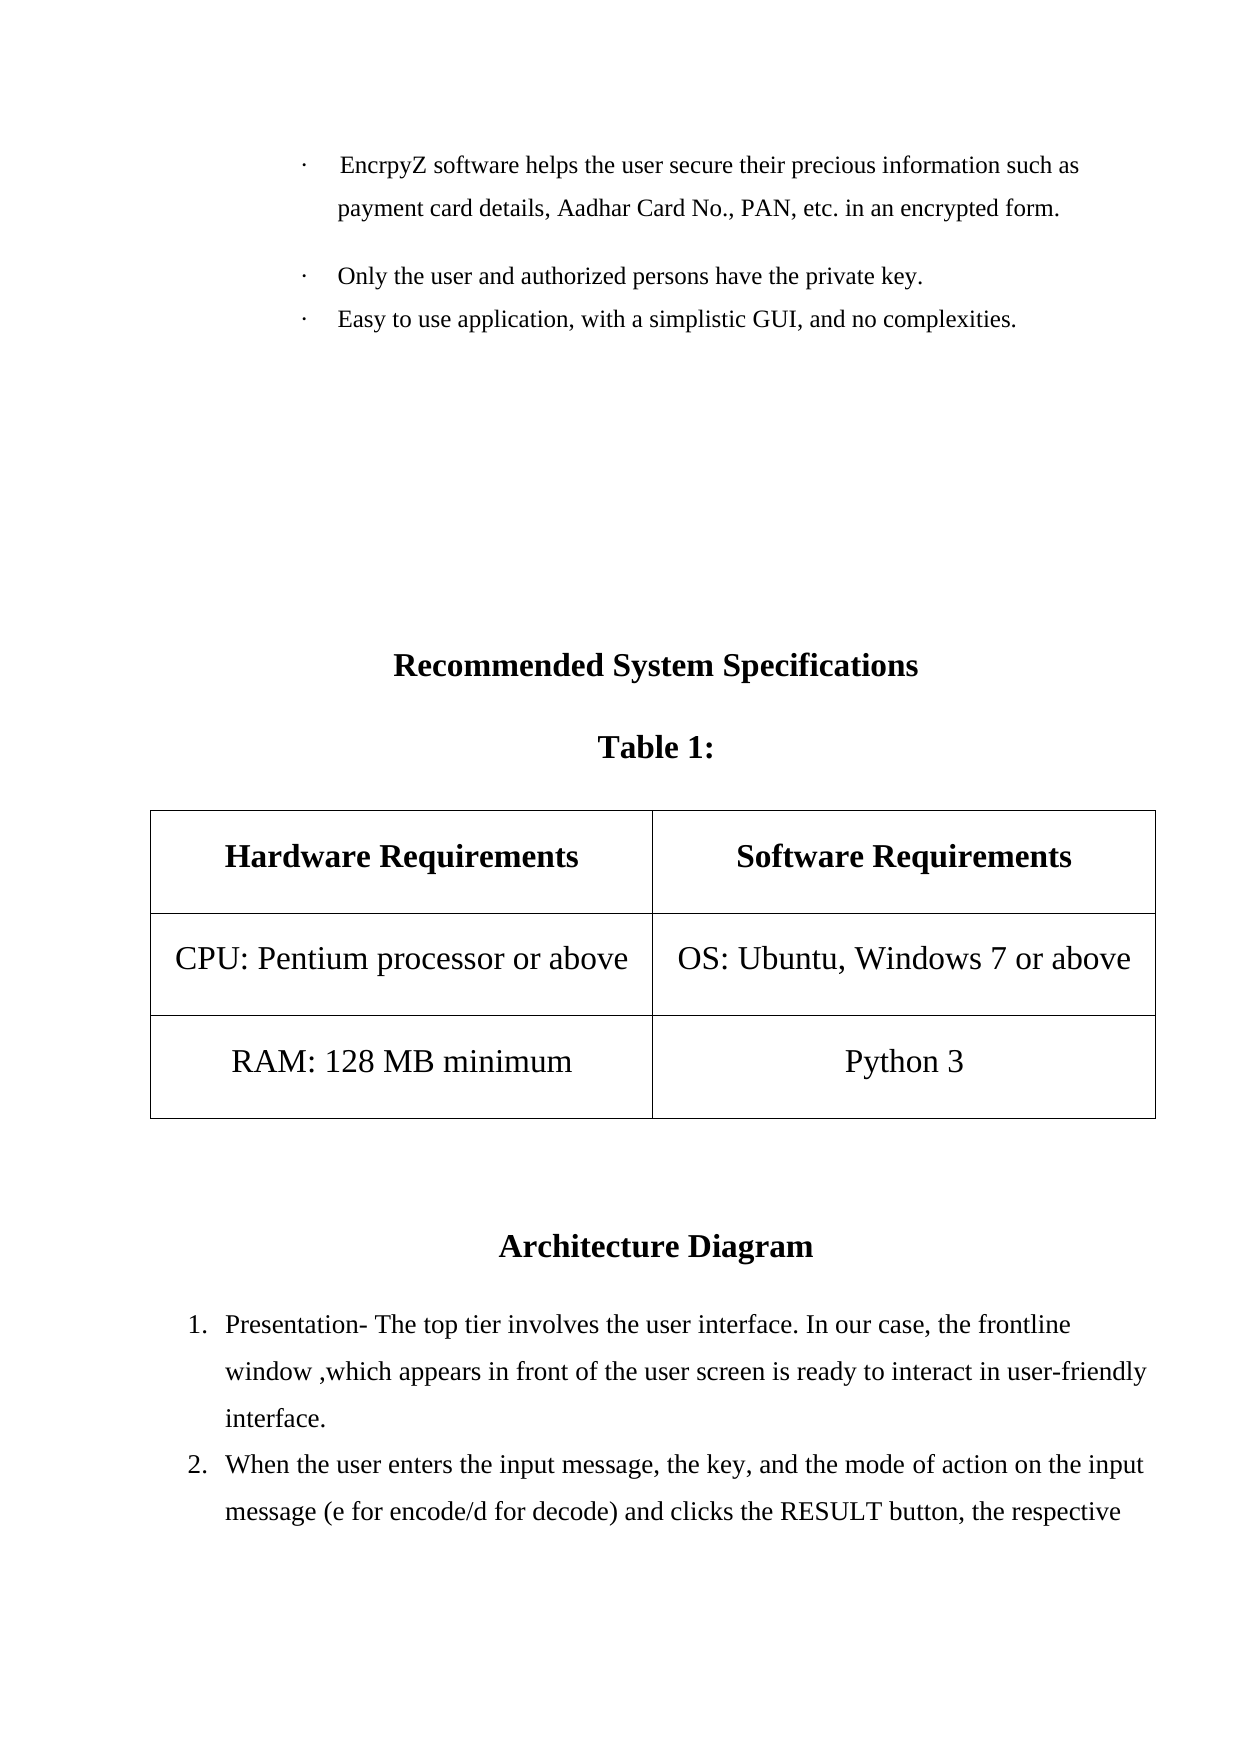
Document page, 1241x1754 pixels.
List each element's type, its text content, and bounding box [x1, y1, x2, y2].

text · EncrpyZ software helps the user secure their precious information such as payment card details, Aadhar Card No., PAN, etc. in an encrypted form. [300, 150, 1162, 222]
text Recommended System Specifications [150, 645, 1162, 683]
table_header Hardware Requirements [151, 811, 652, 912]
list Only the user and authorized persons have the private key. [300, 261, 1162, 290]
text Table 1: [150, 727, 1162, 766]
table_header Software Requirements [653, 811, 1155, 912]
table_cell RAM: 128 MB minimum [151, 1016, 652, 1117]
list Presentation- The top tier involves the user interface. In our case, the frontline window ,which appears in front of the user screen is ready to interact in user-friendly interface.​ [187, 1308, 1162, 1433]
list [187, 1448, 1162, 1526]
table_cell OS: Ubuntu, Windows 7 or above [653, 914, 1155, 1015]
list Easy to use application, with a simplistic GUI, and no complexities. [300, 304, 1162, 333]
text Architecture Diagram [150, 1226, 1162, 1264]
table_cell Python 3 [653, 1016, 1155, 1117]
table_cell CPU: Pentium processor or above [151, 914, 652, 1015]
